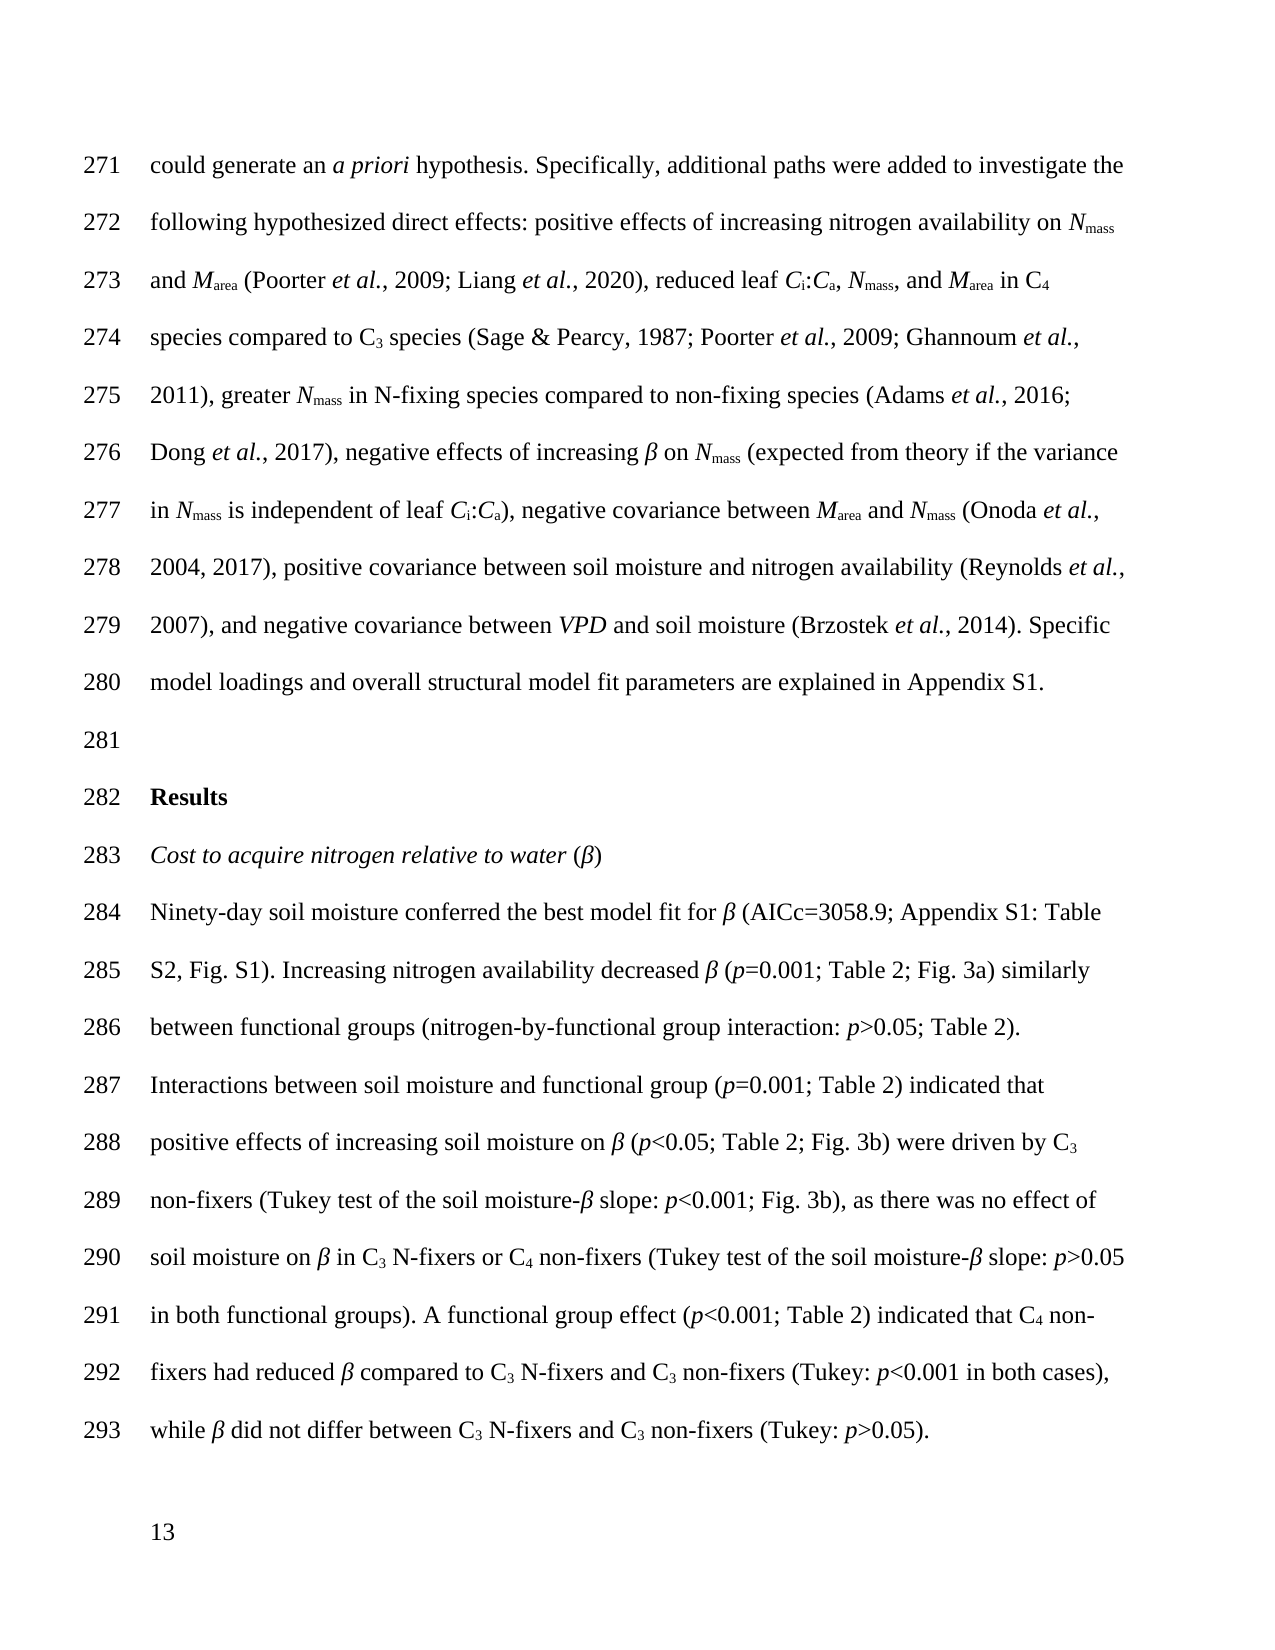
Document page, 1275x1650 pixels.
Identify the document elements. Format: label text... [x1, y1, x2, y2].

text Cost to acquire nitrogen relative to water (β) [150, 840, 1125, 869]
text Ninety-day soil moisture conferred the best model fit for β (AICc=3058.9; Appendix S1: Table S2, Fig. S1). Increasing nitrogen availability decreased β (p=0.001; Table 2; Fig. 3a) similarly between functional groups (nitrogen-by-functional group interaction: p>0.05; Table 2). Interactions between soil moisture and functional group (p=0.001; Table 2) indicated that positive effects of increasing soil moisture on β (p<0.05; Table 2; Fig. 3b) were driven by C3 non-fixers (Tukey test of the soil moisture-β slope: p<0.001; Fig. 3b), as there was no effect of soil moisture on β in C3 N-fixers or C4 non-fixers (Tukey test of the soil moisture-β slope: p>0.05 in both functional groups). A functional group effect (p<0.001; Table 2) indicated that C4 non-fixers had reduced β compared to C3 N-fixers and C3 non-fixers (Tukey: p<0.001 in both cases), while β did not differ between C3 N-fixers and C3 non-fixers (Tukey: p>0.05). [150, 897, 1125, 1444]
text Results [150, 782, 1125, 811]
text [150, 150, 1125, 696]
